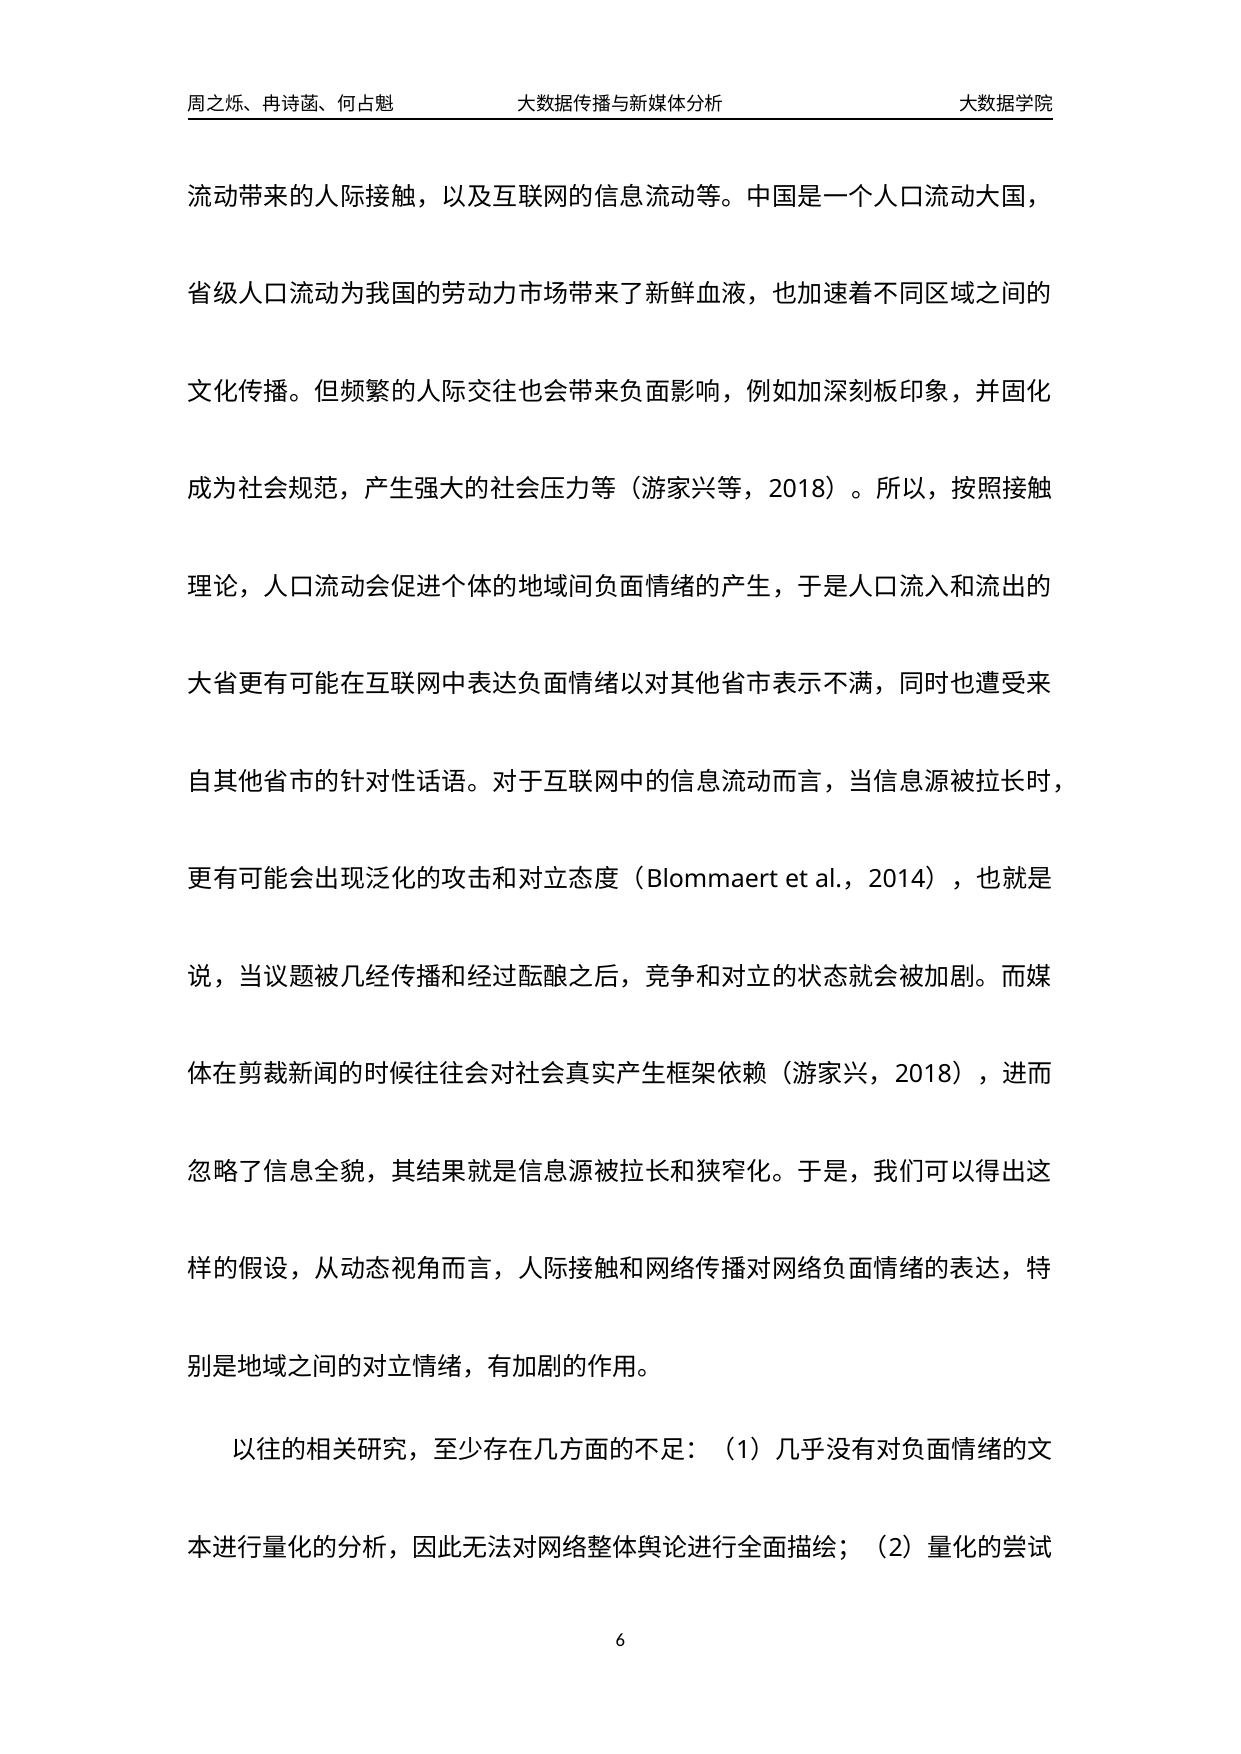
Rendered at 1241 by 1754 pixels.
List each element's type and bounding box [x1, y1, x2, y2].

text [187, 1415, 1053, 1578]
text [187, 162, 1053, 1397]
